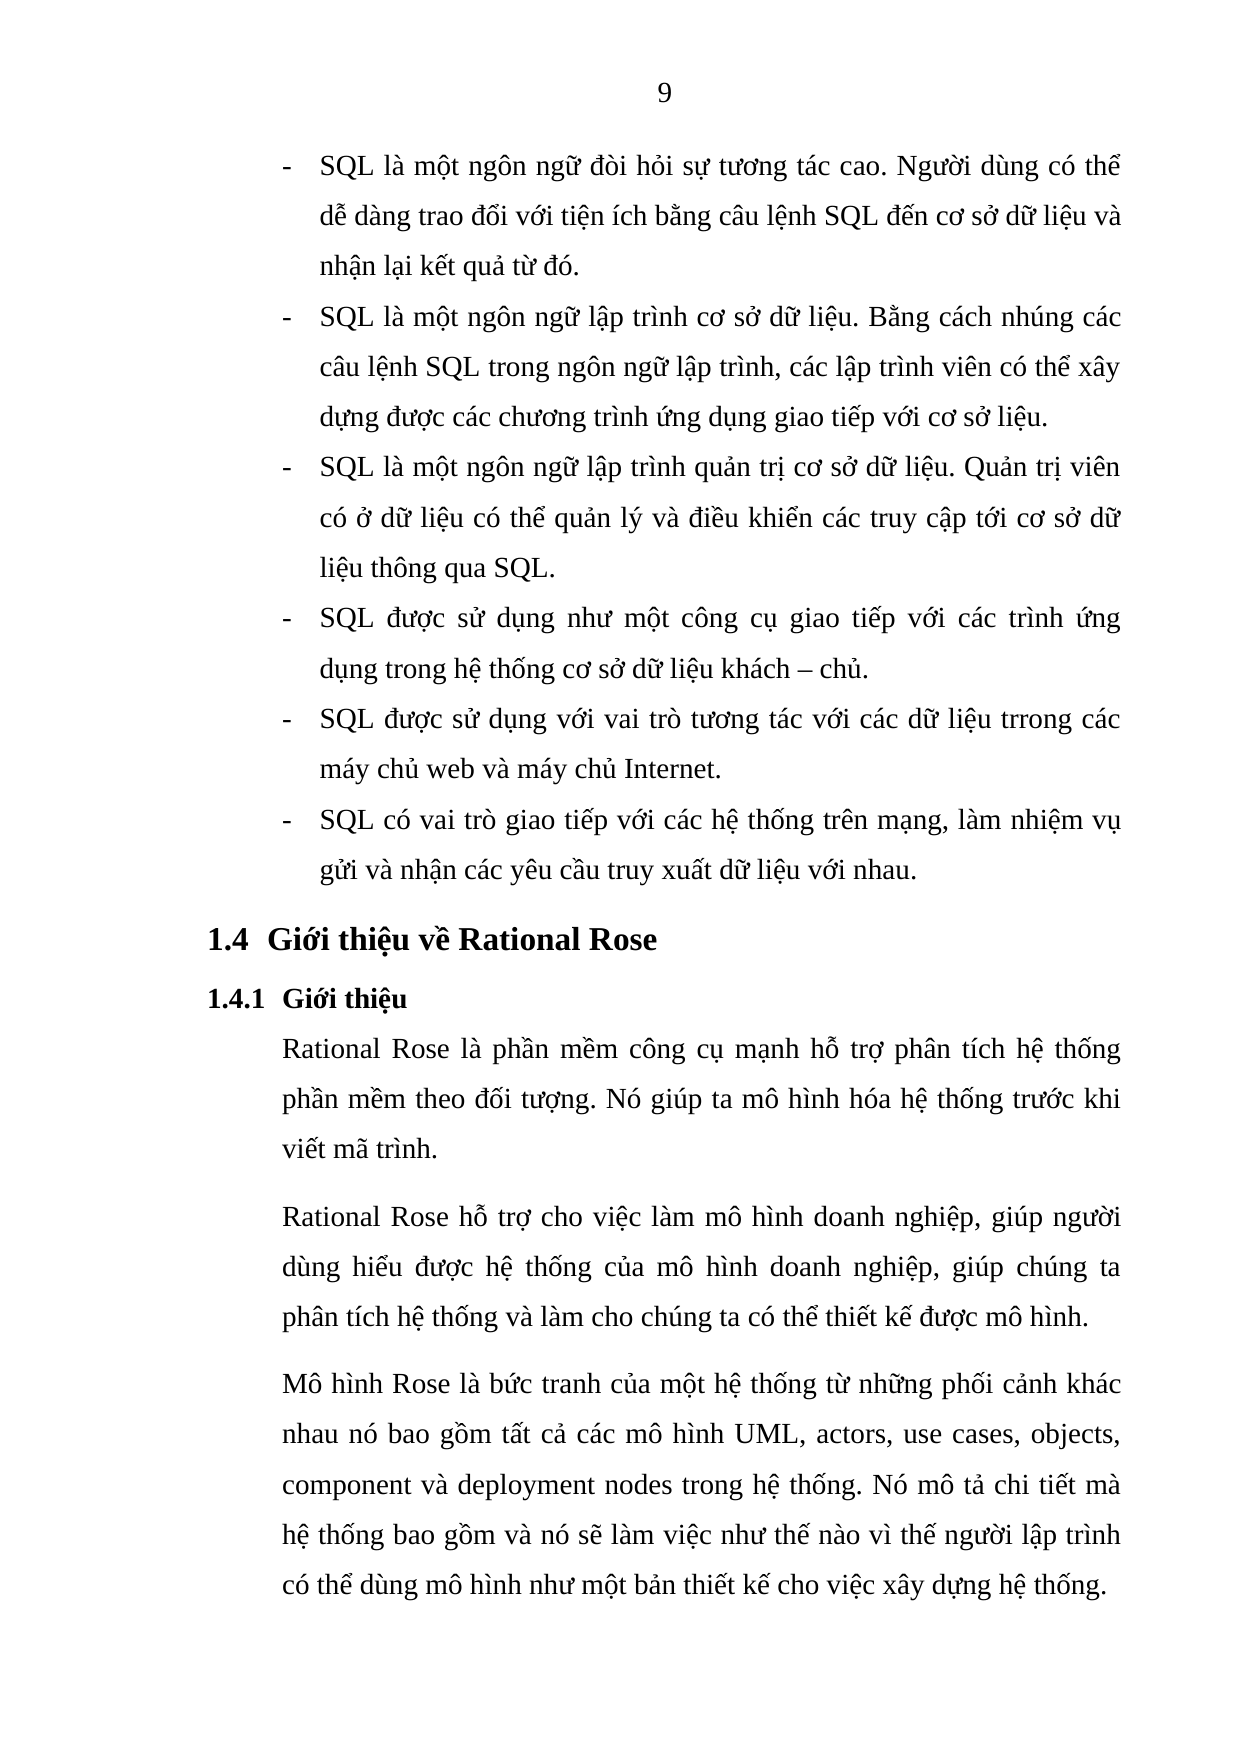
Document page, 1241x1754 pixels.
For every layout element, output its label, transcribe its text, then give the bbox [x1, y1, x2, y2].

text Rational Rose là phần mềm công cụ mạnh hỗ trợ phân tích hệ thống phần mềm theo đối tượng. Nó giúp ta mô hình hóa hệ thống trước khi viết mã trình. [282, 1031, 1122, 1165]
subtitle Giới thiệu [207, 981, 1122, 1014]
list SQL là một ngôn ngữ đòi hỏi sự tương tác cao. Người dùng có thể dễ dàng trao đổi với tiện ích bằng câu lệnh SQL đến cơ sở dữ liệu và nhận lại kết quả từ đó. [282, 148, 1122, 282]
subtitle Giới thiệu về Rational Rose [207, 919, 1122, 957]
list SQL là một ngôn ngữ lập trình cơ sở dữ liệu. Bằng cách nhúng các câu lệnh SQL trong ngôn ngữ lập trình, các lập trình viên có thể xây dựng được các chương trình ứng dụng giao tiếp với cơ sở liệu. [282, 299, 1122, 433]
list SQL là một ngôn ngữ lập trình quản trị cơ sở dữ liệu. Quản trị viên có ở dữ liệu có thể quản lý và điều khiển các truy cập tới cơ sở dữ liệu thông qua SQL. [282, 449, 1122, 584]
text Rational Rose hỗ trợ cho việc làm mô hình doanh nghiệp, giúp người dùng hiểu được hệ thống của mô hình doanh nghiệp, giúp chúng ta phân tích hệ thống và làm cho chúng ta có thể thiết kế được mô hình. [282, 1199, 1122, 1333]
text Mô hình Rose là bức tranh của một hệ thống từ những phối cảnh khác nhau nó bao gồm tất cả các mô hình UML, actors, use cases, objects, component và deployment nodes trong hệ thống. Nó mô tả chi tiết mà hệ thống bao gồm và nó sẽ làm việc như thế nào vì thế người lập trình có thể dùng mô hình như một bản thiết kế cho việc xây dựng hệ thống. [282, 1366, 1122, 1601]
list SQL có vai trò giao tiếp với các hệ thống trên mạng, làm nhiệm vụ gửi và nhận các yêu cầu truy xuất dữ liệu với nhau. [282, 802, 1122, 886]
list SQL được sử dụng với vai trò tương tác với các dữ liệu trrong các máy chủ web và máy chủ Internet. [282, 701, 1122, 785]
list SQL được sử dụng như một công cụ giao tiếp với các trình ứng dụng trong hệ thống cơ sở dữ liệu khách – chủ. [282, 601, 1122, 684]
